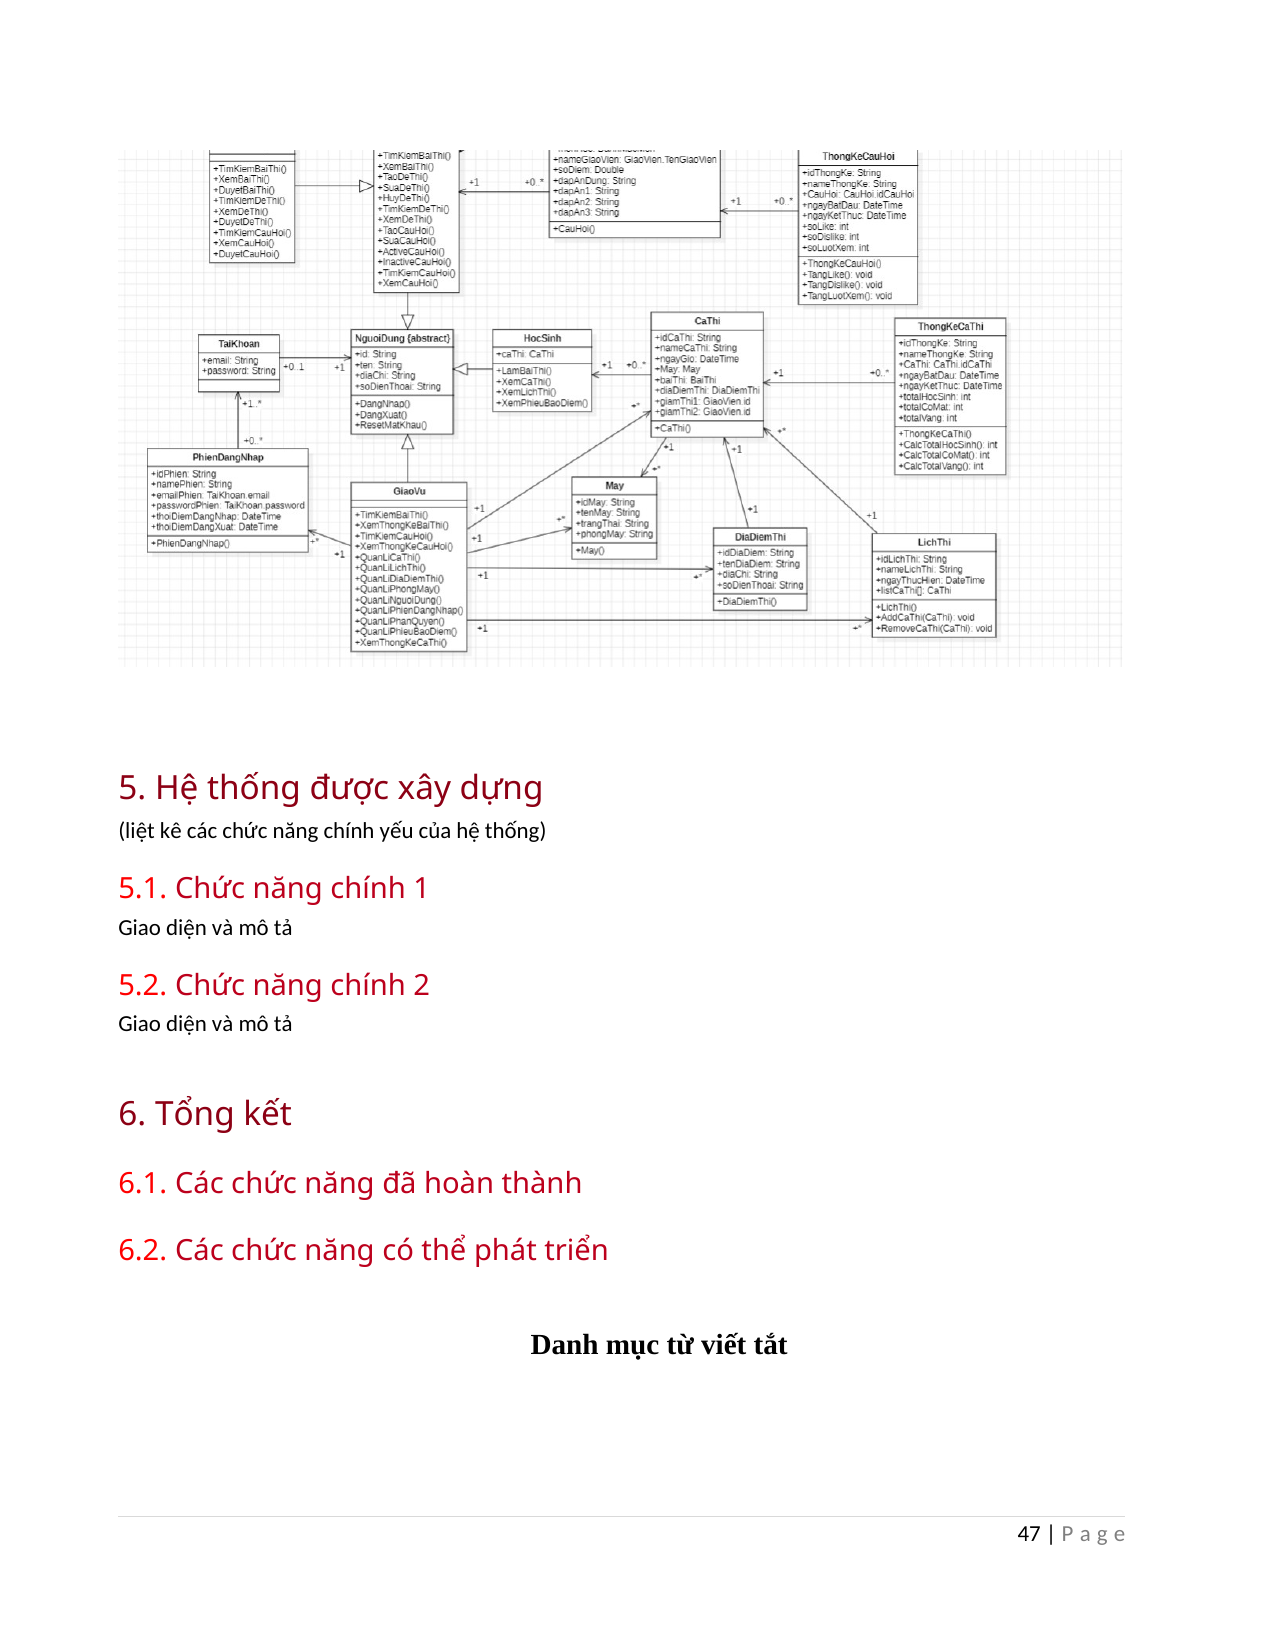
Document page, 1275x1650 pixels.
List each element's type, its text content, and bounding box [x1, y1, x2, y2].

subtitle Các chức năng có thể phát triển [118, 1229, 1125, 1269]
text Danh mục từ viết tắt [193, 1327, 1125, 1361]
subtitle Chức năng chính 1 [118, 867, 1125, 907]
text (liệt kê các chức năng chính yếu của hệ thống) [118, 816, 1125, 844]
subtitle Chức năng chính 2 [118, 964, 1125, 1003]
picture [118, 150, 1123, 667]
text Giao diện và mô tả [118, 913, 1125, 941]
subtitle Tổng kết [118, 1089, 1125, 1135]
subtitle Các chức năng đã hoàn thành [118, 1163, 1125, 1202]
text Giao diện và mô tả [118, 1009, 1125, 1037]
subtitle Hệ thống được xây dựng [118, 764, 1125, 809]
